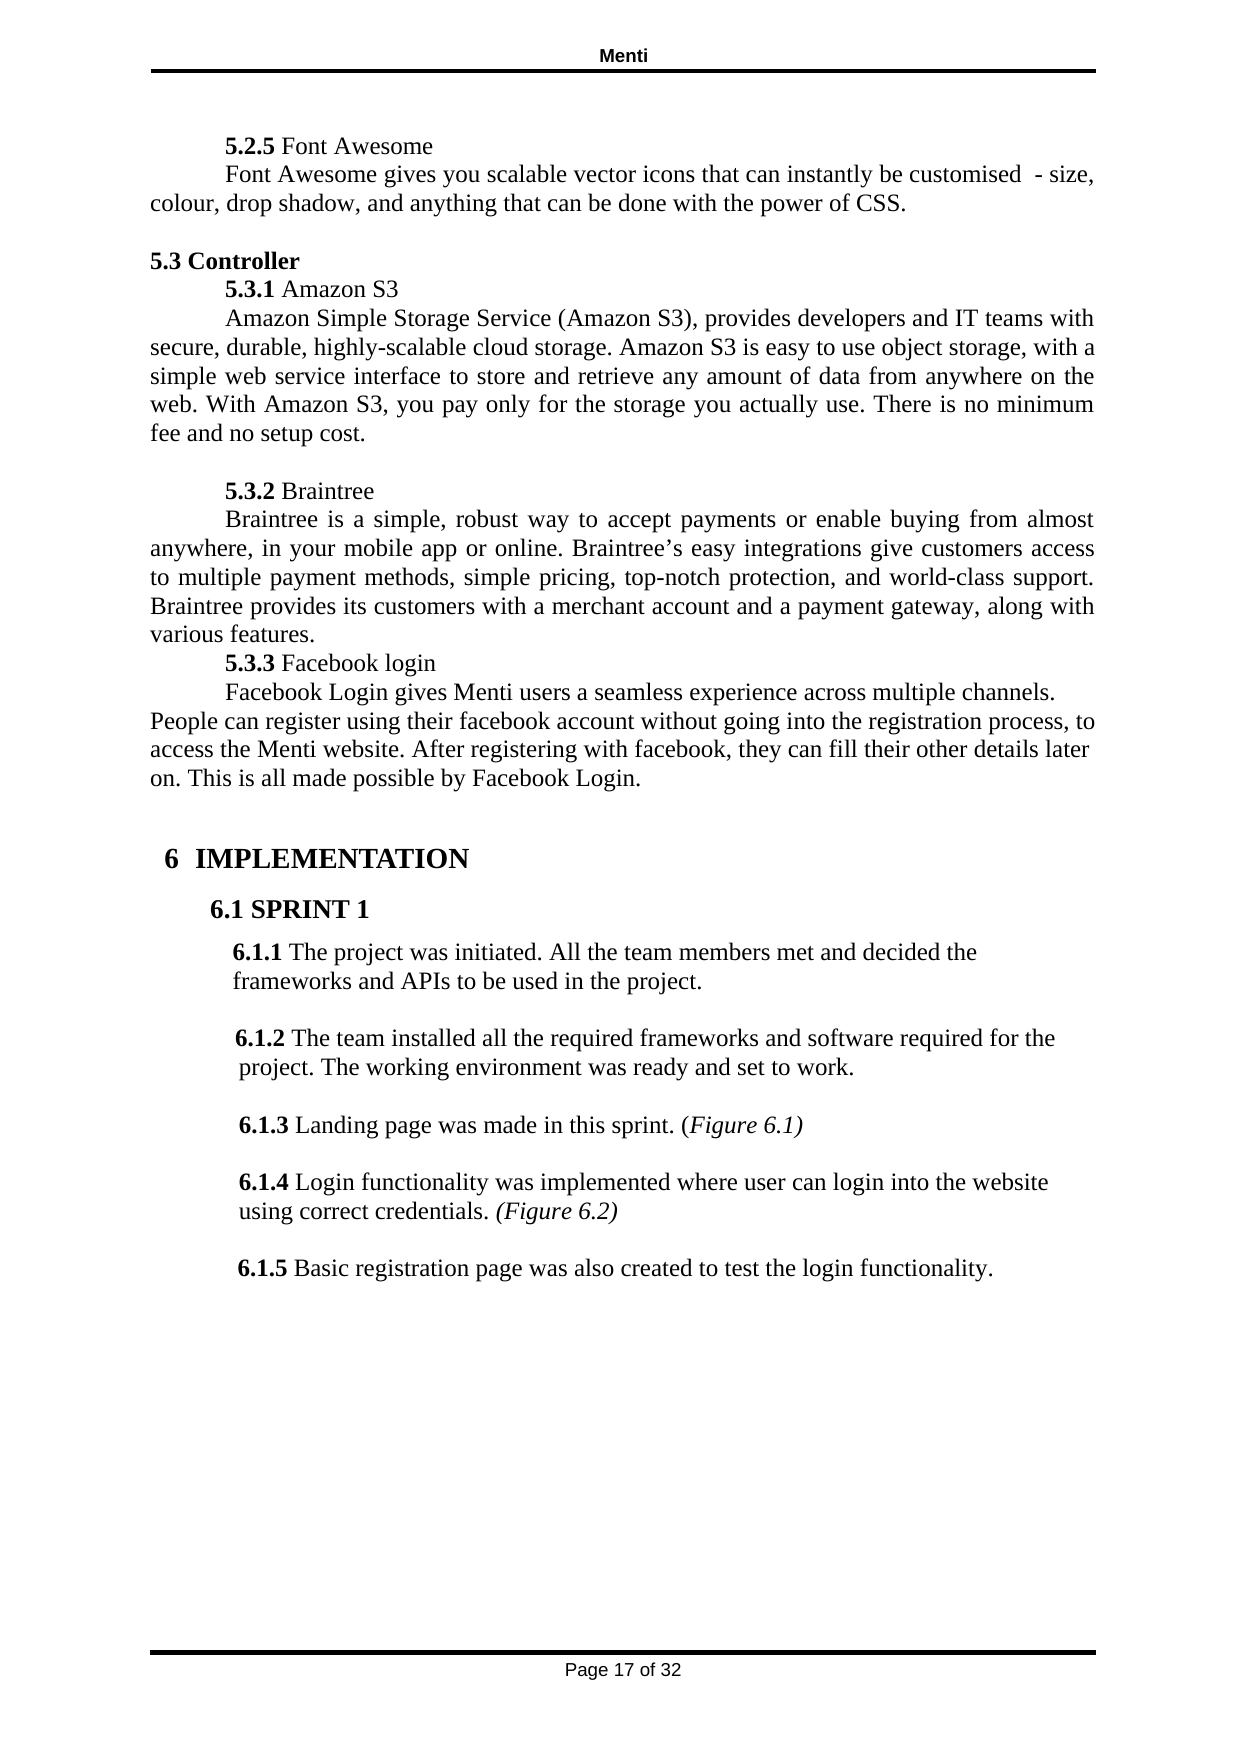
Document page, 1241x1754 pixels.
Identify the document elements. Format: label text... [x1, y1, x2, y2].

text 5.3.3 Facebook login [150, 648, 1096, 677]
text 5.3 Controller [150, 246, 1096, 274]
text Braintree is a simple, robust way to accept payments or enable buying from almost anywhere, in your mobile app or online. Braintree’s easy integrations give customers access to multiple payment methods, simple pricing, top-notch protection, and world-class support. Braintree provides its customers with a merchant account and a payment gateway, along with various features. [150, 504, 1096, 648]
text 5.2.5 Font Awesome [150, 131, 1096, 159]
list 6.1.2 The team installed all the required frameworks and software required for the project. The working environment was ready and set to work. [210, 1023, 1096, 1081]
text 5.3.2 Braintree [150, 476, 1096, 504]
list 6.1.5 Basic registration page was also created to test the login functionality. [225, 1253, 1096, 1282]
subtitle IMPLEMENTATION [164, 841, 1096, 875]
text Font Awesome gives you scalable vector icons that can instantly be customised - size, colour, drop shadow, and anything that can be done with the power of CSS. [150, 159, 1096, 217]
text 5.3.1 Amazon S3 [150, 274, 1096, 303]
text Facebook Login gives Menti users a seamless experience across multiple channels. People can register using their facebook account without going into the registration process, to access the Menti website. After registering with facebook, they can fill their other details later on. This is all made possible by Facebook Login. [150, 677, 1096, 792]
list 6.1.4 Login functionality was implemented where user can login into the website using correct credentials. (Figure 6.2) [239, 1167, 1096, 1225]
text Amazon Simple Storage Service (Amazon S3), provides developers and IT teams with secure, durable, highly-scalable cloud storage. Amazon S3 is easy to use object storage, with a simple web service interface to store and retrieve any amount of data from anywhere on the web. With Amazon S3, you pay only for the storage you actually use. There is no minimum fee and no setup cost. [150, 303, 1096, 447]
list 6.1.3 Landing page was made in this sprint. (Figure 6.1) [239, 1110, 1096, 1138]
list 6.1.1 The project was initiated. All the team members met and decided the frameworks and APIs to be used in the project. [232, 937, 1096, 995]
subtitle 6.1 Sprint 1 [210, 894, 1096, 925]
